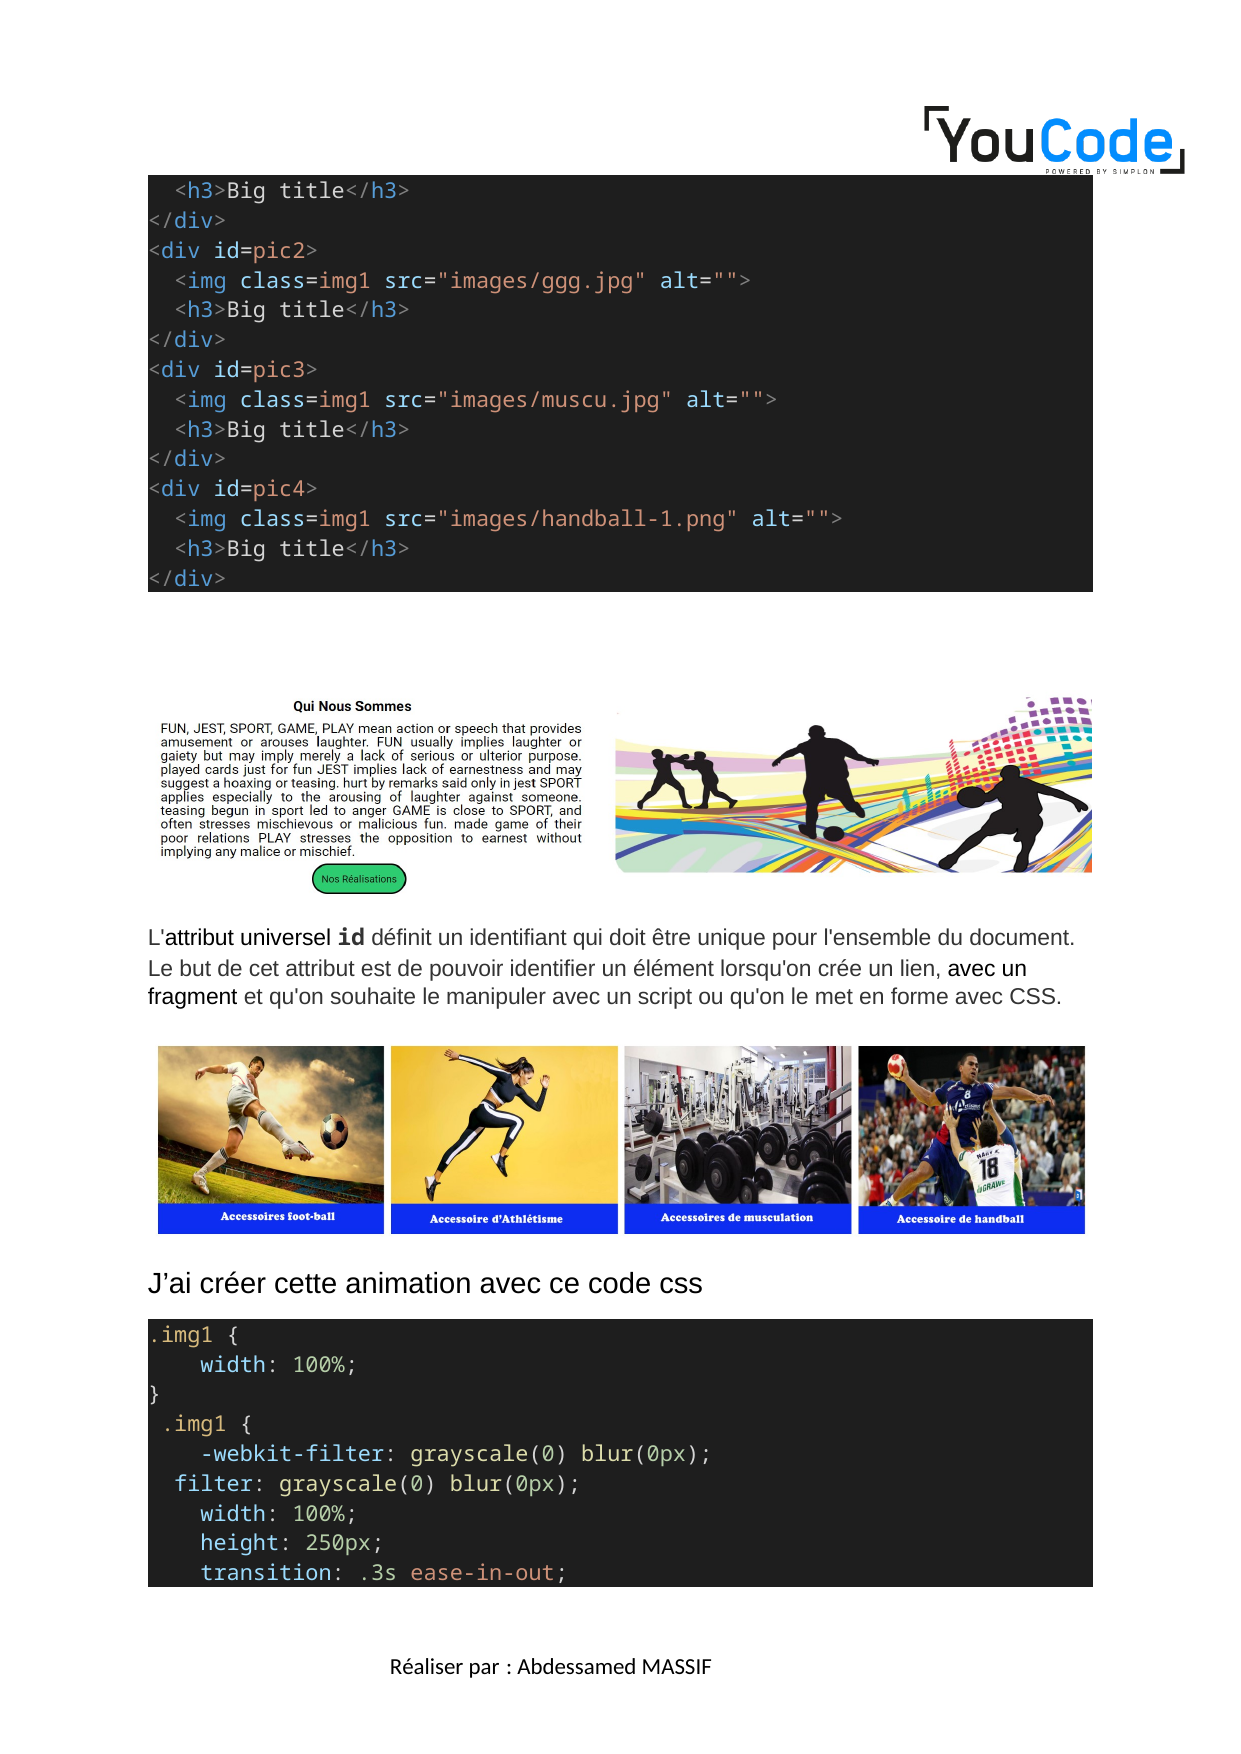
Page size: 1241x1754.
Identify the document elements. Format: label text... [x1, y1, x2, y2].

text width: 100%; [148, 1348, 1093, 1378]
text } [148, 1378, 1093, 1408]
text <h3>Big title</h3> [148, 175, 1093, 205]
text <img class=img1 src="images/muscu.jpg" alt=""> [148, 384, 1093, 414]
text <div id=pic2> [148, 235, 1093, 265]
text <img class=img1 src="images/handball-1.png" alt=""> [148, 503, 1093, 533]
text width: 100%; [148, 1497, 1093, 1527]
text height: 250px; [148, 1527, 1093, 1557]
text <div id=pic3> [148, 354, 1093, 384]
text </div> [148, 324, 1093, 354]
text filter: grayscale(0) blur(0px); [148, 1468, 1093, 1497]
text -webkit-filter: grayscale(0) blur(0px); [148, 1438, 1093, 1468]
picture [915, 102, 1194, 176]
text L'attribut universel id définit un identifiant qui doit être unique pour l'ensemble du document. Le but de cet attribut est de pouvoir identifier un élément lorsqu'on crée un lien, avec un fragment et qu'on souhaite le manipuler avec un script ou qu'on le met en forme avec CSS. [148, 921, 1093, 1009]
text .img1 { [148, 1408, 1093, 1438]
text <h3>Big title</h3> [148, 294, 1093, 324]
picture [147, 1028, 1093, 1247]
text <div id=pic4> [148, 473, 1093, 503]
text <h3>Big title</h3> [148, 414, 1093, 443]
text </div> [148, 443, 1093, 473]
text <h3>Big title</h3> [148, 533, 1093, 563]
picture [147, 682, 1092, 903]
text J’ai créer cette animation avec ce code css [148, 1266, 1093, 1299]
text .img1 { [148, 1319, 1093, 1348]
text </div> [148, 563, 1093, 592]
text <img class=img1 src="images/ggg.jpg" alt=""> [148, 265, 1093, 294]
text </div> [148, 205, 1093, 235]
text transition: .3s ease-in-out; [148, 1557, 1093, 1587]
